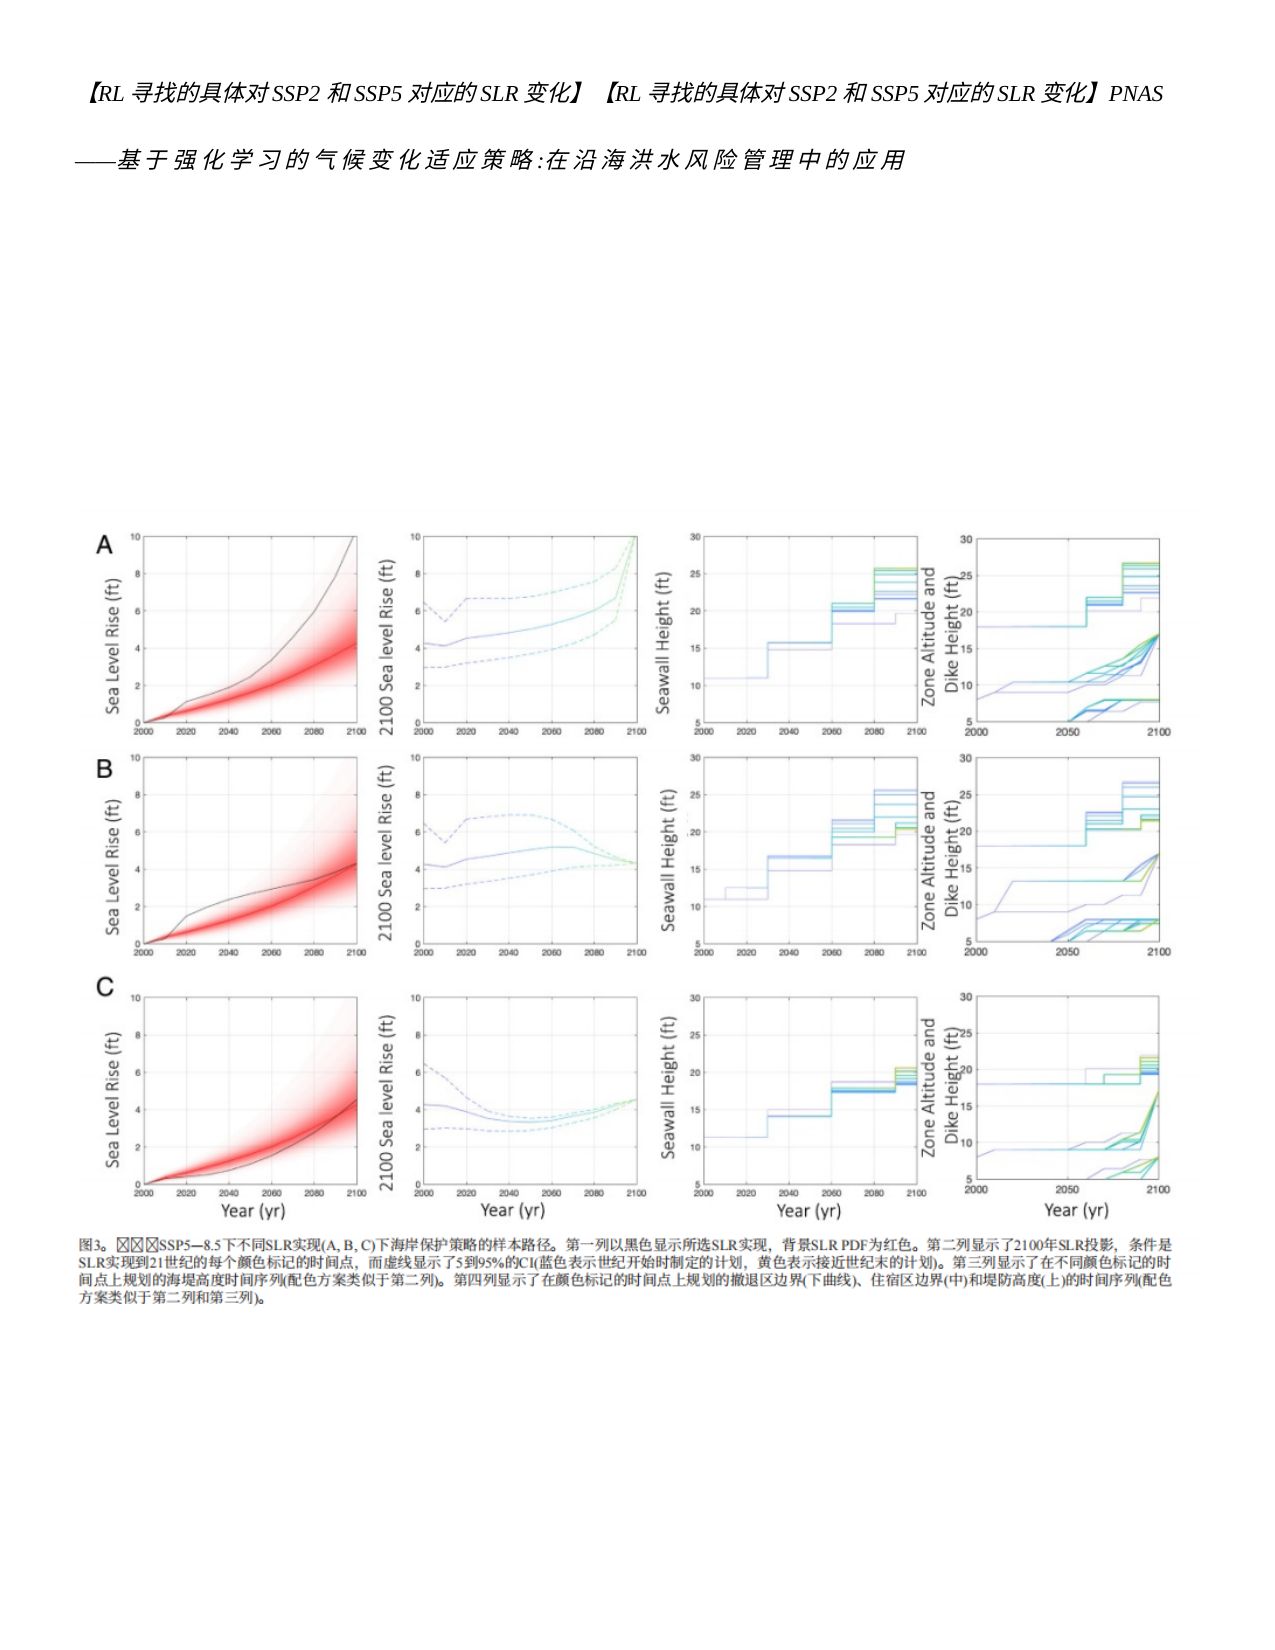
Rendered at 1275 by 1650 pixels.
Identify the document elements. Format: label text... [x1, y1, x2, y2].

picture [75, 501, 1200, 1318]
subtitle 【RL寻找的具体对 SSP2 和 SSP5对应的SLR变化】【RL寻找的具体对 SSP2 和 SSP5对应的SLR变化】PNAS——基 于 强 化 学 习 的 气 候 变 化 适 应 策 略 :在 沿 海 洪 水 风 险 管 理 中 的 应 用 [75, 75, 1200, 175]
